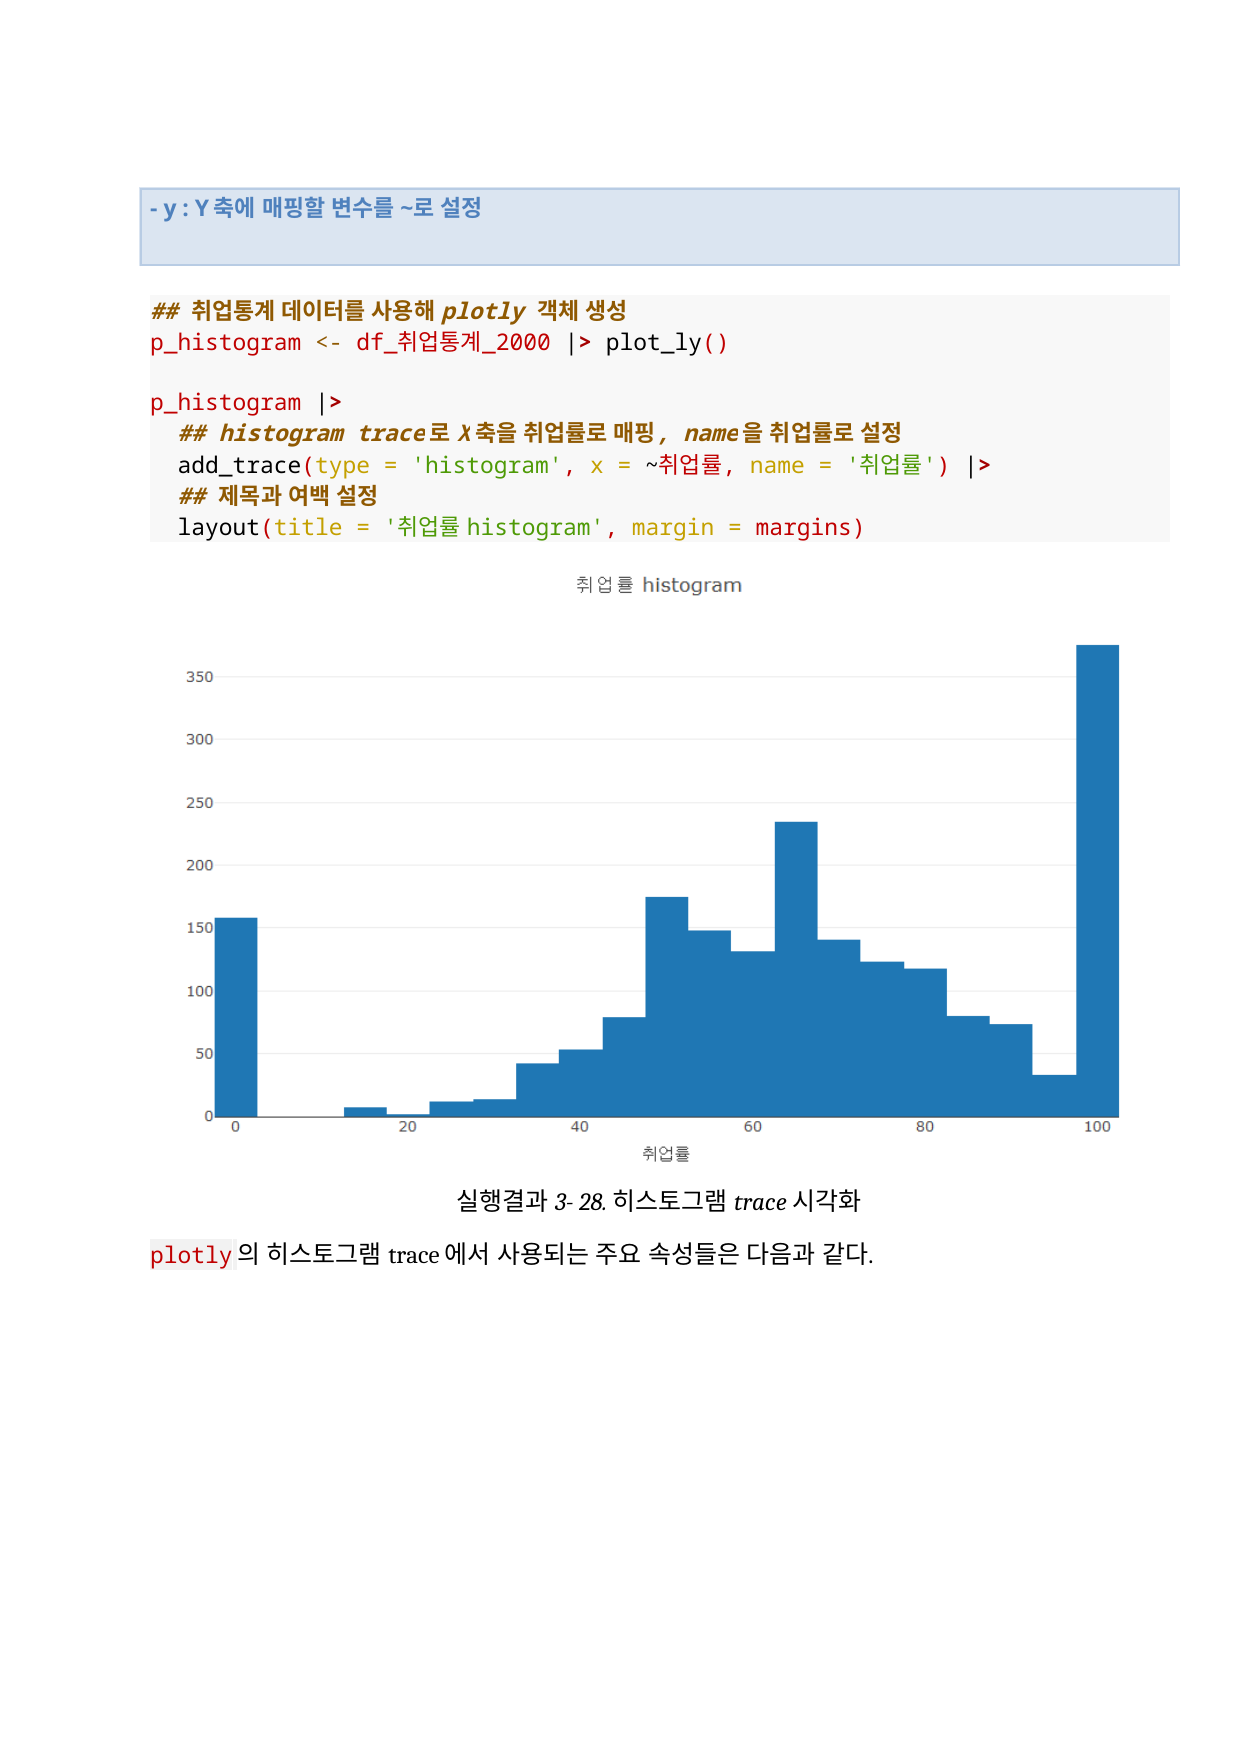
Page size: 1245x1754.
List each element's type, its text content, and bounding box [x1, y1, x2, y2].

text ## 취업통계 데이터를 사용해 plotly 객체 생성 p_histogram <- df_취업통계_2000 |> plot_ly() p_histogram |> ## histogram trace로 X축을 취업률로 매핑, name을 취업률로 설정 add_trace(type = 'histogram', x = ~취업률, name = '취업률') |> ## 제목과 여백 설정 layout(title = '취업률 histogram', margin = margins) [150, 295, 1170, 542]
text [142, 190, 1178, 264]
text 실행결과 3- . 히스토그램 trace 시각화 [150, 1184, 1170, 1218]
text plotly의 히스토그램 trace에서 사용되는 주요 속성들은 다음과 같다. [150, 1237, 1170, 1271]
picture [172, 563, 1148, 1164]
